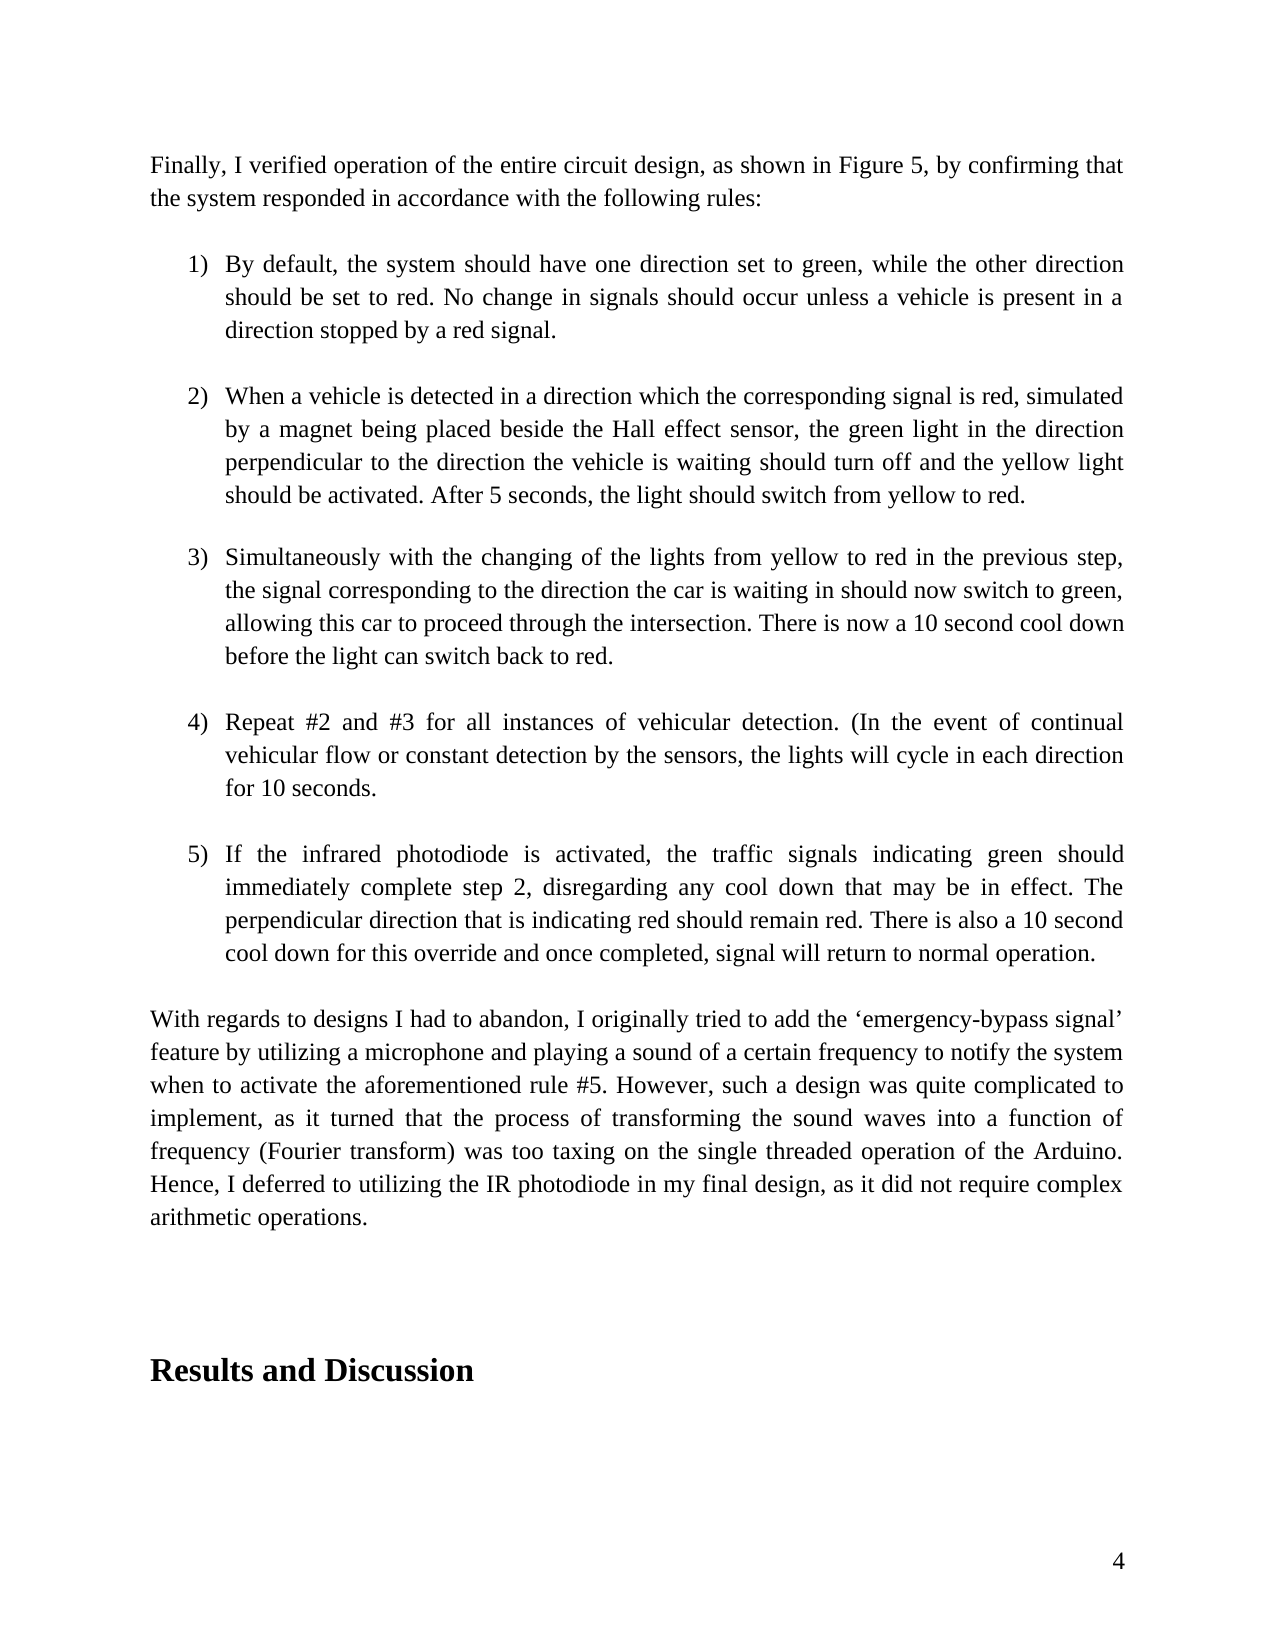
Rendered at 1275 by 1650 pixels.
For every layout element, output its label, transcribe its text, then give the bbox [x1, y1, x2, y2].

text Finally, I verified operation of the entire circuit design, as shown in Figure 5, by confirming that the system responded in accordance with the following rules: [150, 150, 1125, 212]
list If the infrared photodiode is activated, the traffic signals indicating green should immediately complete step 2, disregarding any cool down that may be in effect. The perpendicular direction that is indicating red should remain red. There is also a 10 second cool down for this override and once completed, signal will return to normal operation. [187, 839, 1125, 967]
list When a vehicle is detected in a direction which the corresponding signal is red, simulated by a magnet being placed beside the Hall effect sensor, the green light in the direction perpendicular to the direction the vehicle is waiting should turn off and the yellow light should be activated. After 5 seconds, the light should switch from yellow to red. [187, 381, 1125, 509]
text With regards to designs I had to abandon, I originally tried to add the ‘emergency-bypass signal’ feature by utilizing a microphone and playing a sound of a certain frequency to notify the system when to activate the aforementioned rule #5. However, such a design was quite complicated to implement, as it turned that the process of transforming the sound waves into a function of frequency (Fourier transform) was too taxing on the single threaded operation of the Arduino. Hence, I deferred to utilizing the IR photodiode in my final design, as it did not require complex arithmetic operations. [150, 1004, 1125, 1231]
list Results and Discussion [150, 1350, 1125, 1389]
list Repeat #2 and #3 for all instances of vehicular detection. (In the event of continual vehicular flow or constant detection by the sensors, the lights will cycle in each direction for 10 seconds. [187, 707, 1125, 802]
list Simultaneously with the changing of the lights from yellow to red in the previous step, the signal corresponding to the direction the car is waiting in should now switch to green, allowing this car to proceed through the intersection. There is now a 10 second cool down before the light can switch back to red. [187, 542, 1125, 670]
list By default, the system should have one direction set to green, while the other direction should be set to red. No change in signals should occur unless a vehicle is present in a direction stopped by a red signal. [187, 249, 1125, 344]
